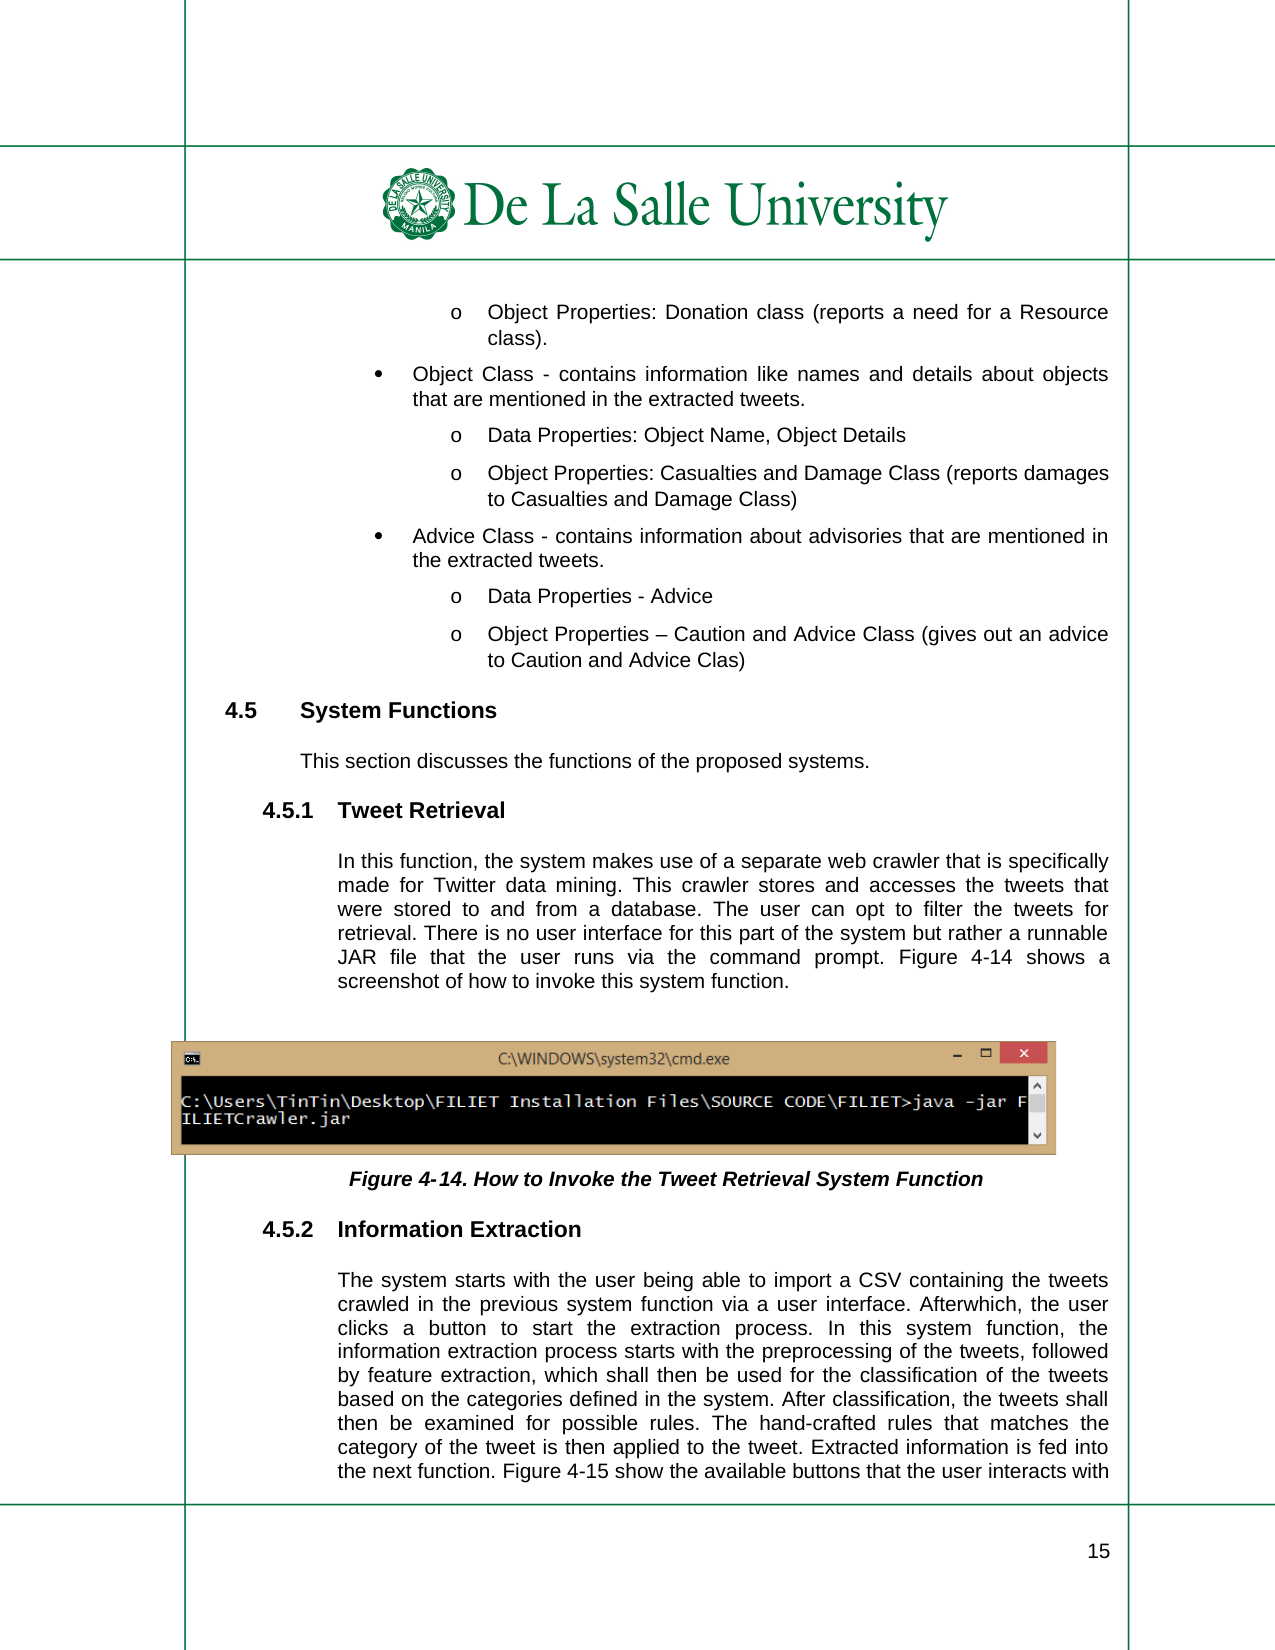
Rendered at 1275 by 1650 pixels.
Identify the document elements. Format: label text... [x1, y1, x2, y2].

subtitle System Functions [225, 697, 1110, 723]
picture [0, 0, 1275, 1650]
list Object Properties: Donation class (reports a need for a Resource class). [450, 300, 1110, 350]
list Object Class - contains information like names and details about objects that are mentioned in the extracted tweets. [375, 362, 1110, 410]
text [337, 1267, 1110, 1483]
list Object Properties: Casualties and Damage Class (reports damages to Casualties and Damage Class) [450, 461, 1110, 511]
list Object Properties – Caution and Advice Class (gives out an advice to Caution and Advice Clas) [450, 622, 1110, 672]
list Data Properties - Advice [450, 584, 1110, 610]
subtitle Information Extraction [262, 1216, 1110, 1242]
subtitle Tweet Retrieval [262, 797, 1110, 824]
list Data Properties: Object Name, Object Details [450, 423, 1110, 449]
list Advice Class - contains information about advisories that are mentioned in the extracted tweets. [375, 523, 1110, 571]
text This section discusses the functions of the proposed systems. [300, 748, 1110, 772]
